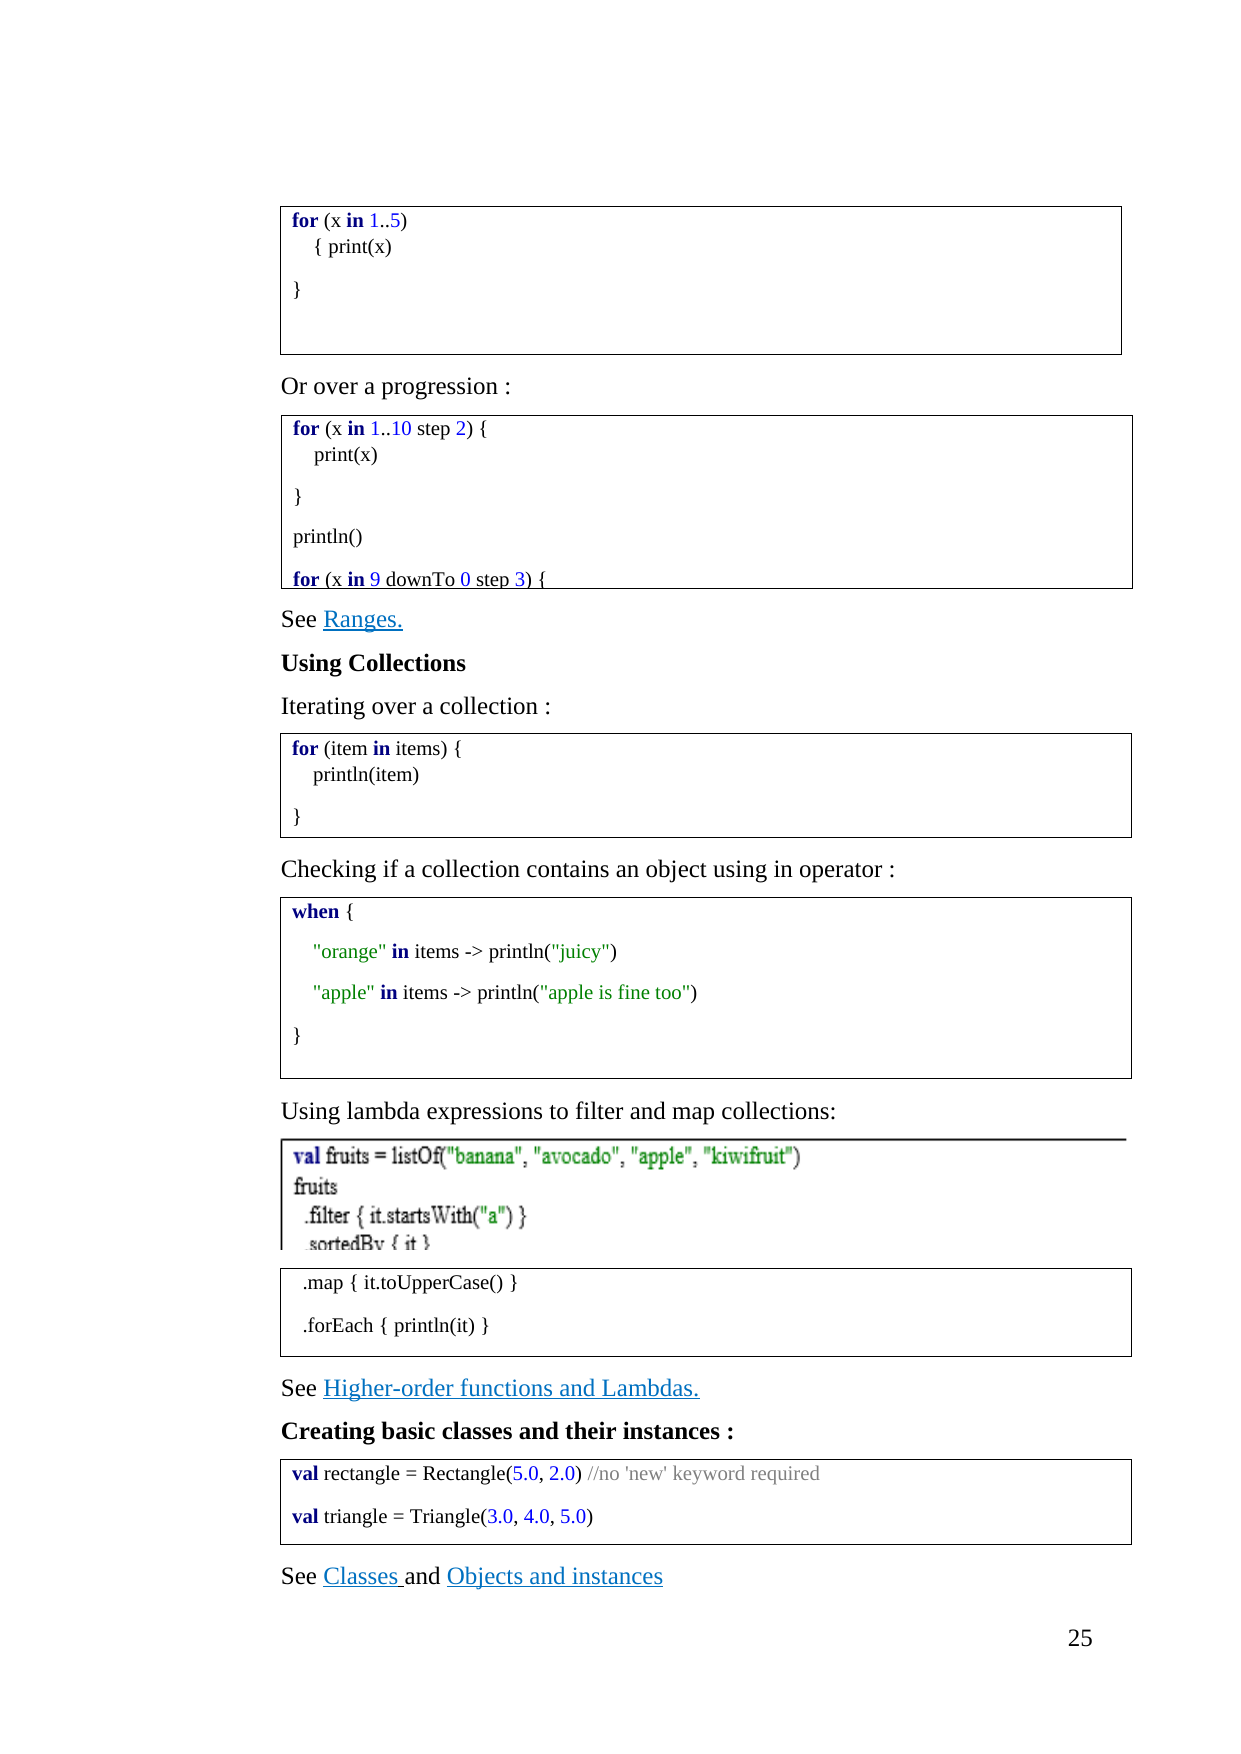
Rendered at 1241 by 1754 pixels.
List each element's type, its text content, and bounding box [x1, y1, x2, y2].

text Creating basic classes and their instances : [281, 1416, 1092, 1445]
text See Classes and Objects and instances [281, 1561, 1092, 1590]
text Iterating over a collection : [281, 691, 1092, 719]
picture [279, 1138, 1127, 1250]
text See Higher-order functions and Lambdas. [281, 1373, 1092, 1402]
text See Ranges. [281, 604, 1092, 633]
text Or over a progression : [281, 371, 1092, 399]
text Using lambda expressions to filter and map collections: [281, 1096, 1092, 1125]
text Using Collections [281, 648, 1092, 676]
text Checking if a collection contains an object using in operator : [281, 854, 1092, 883]
